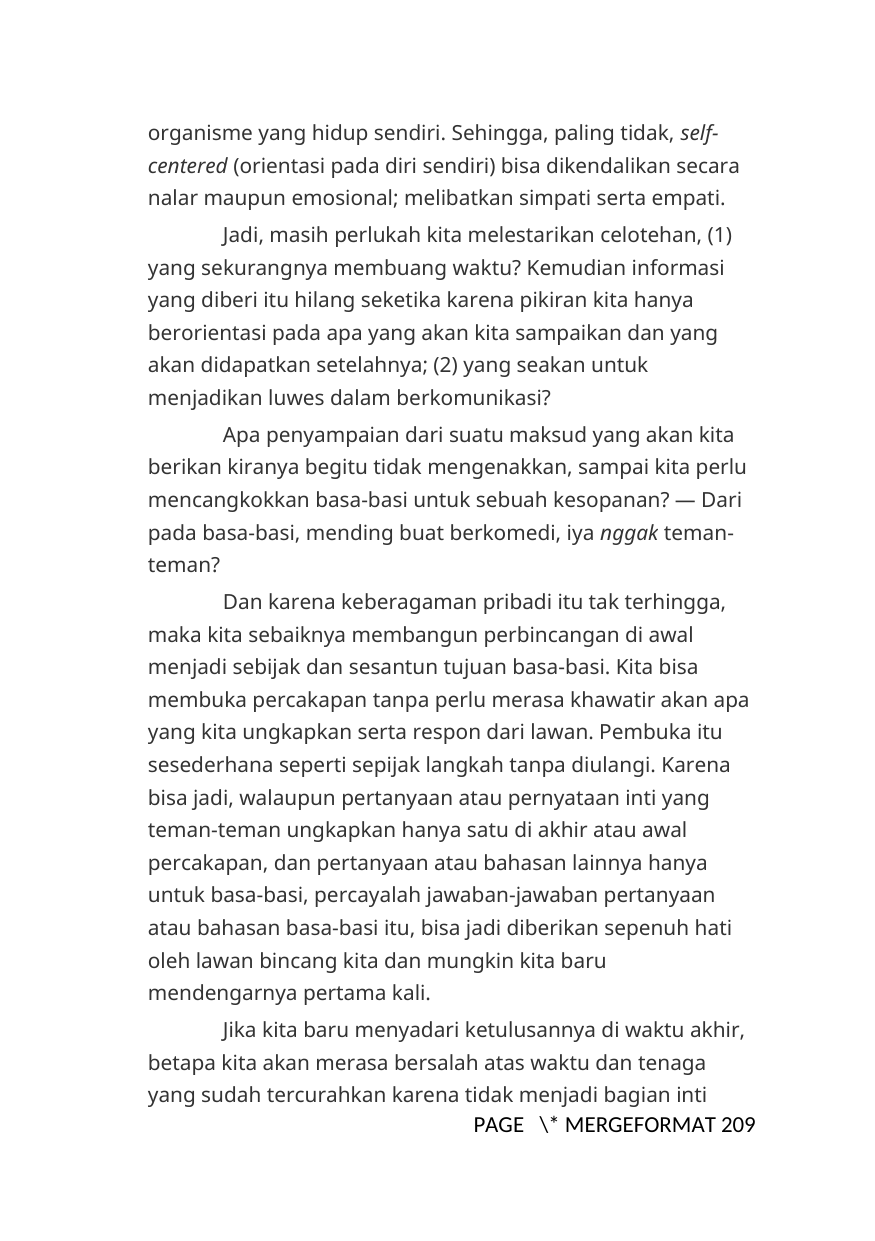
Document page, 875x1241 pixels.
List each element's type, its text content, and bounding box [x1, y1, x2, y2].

text Jadi, masih perlukah kita melestarikan celotehan, (1) yang sekurangnya membuang waktu? Kemudian informasi yang diberi itu hilang seketika karena pikiran kita hanya berorientasi pada apa yang akan kita sampaikan dan yang akan didapatkan setelahnya; (2) yang seakan untuk menjadikan luwes dalam berkomunikasi? [148, 220, 756, 412]
text Dan karena keberagaman pribadi itu tak terhingga, maka kita sebaiknya membangun perbincangan di awal menjadi sebijak dan sesantun tujuan basa-basi. Kita bisa membuka percakapan tanpa perlu merasa khawatir akan apa yang kita ungkapkan serta respon dari lawan. Pembuka itu sesederhana seperti sepijak langkah tanpa diulangi. Karena bisa jadi, walaupun pertanyaan atau pernyataan inti yang teman-teman ungkapkan hanya satu di akhir atau awal percakapan, dan pertanyaan atau bahasan lainnya hanya untuk basa-basi, percayalah jawaban-jawaban pertanyaan atau bahasan basa-basi itu, bisa jadi diberikan sepenuh hati oleh lawan bincang kita dan mungkin kita baru mendengarnya pertama kali. [148, 587, 756, 1007]
text Apa penyampaian dari suatu maksud yang akan kita berikan kiranya begitu tidak mengenakkan, sampai kita perlu mencangkokkan basa-basi untuk sebuah kesopanan? — Dari pada basa-basi, mending buat berkomedi, iya nggak teman-teman? [148, 420, 756, 579]
